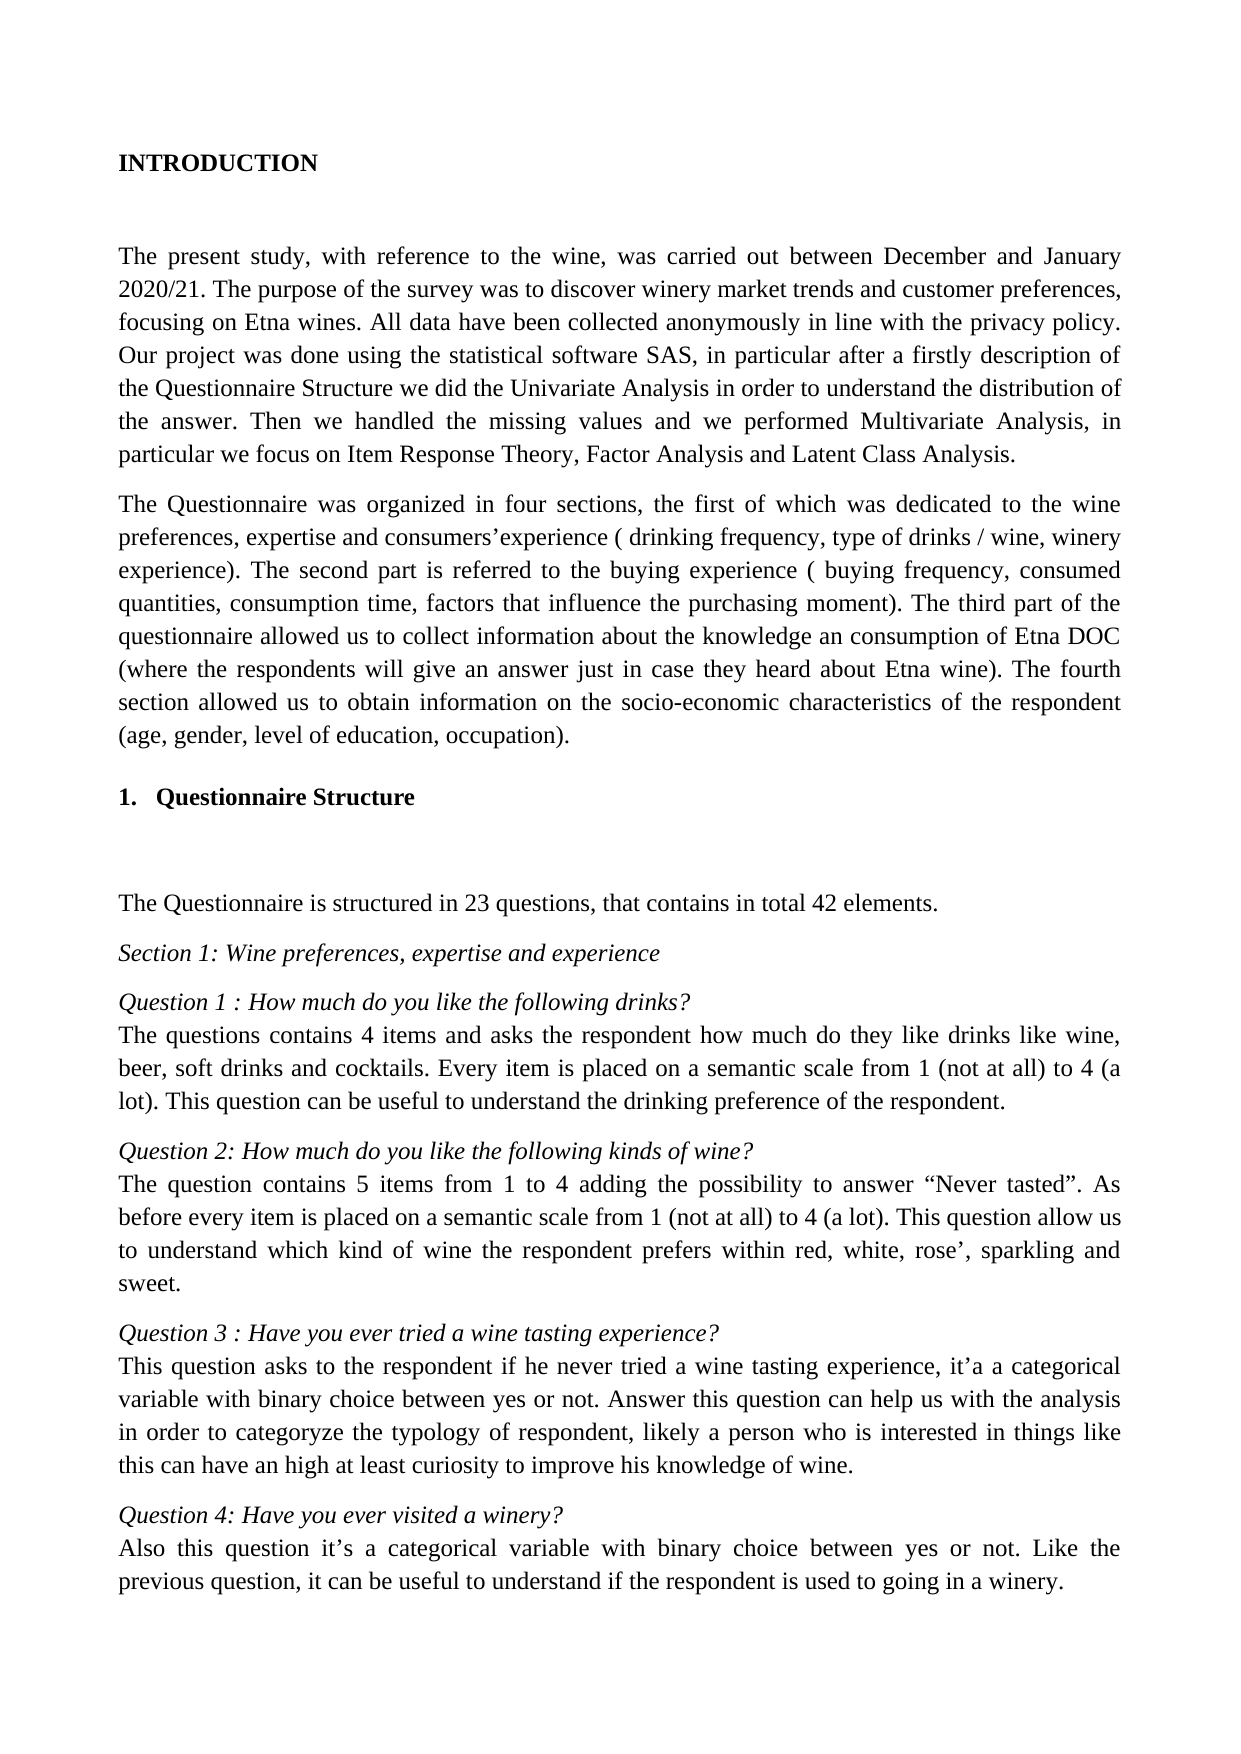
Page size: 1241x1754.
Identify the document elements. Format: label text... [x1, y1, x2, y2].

text This question asks to the respondent if he never tried a wine tasting experience, it’a a categorical variable with binary choice between yes or not. Answer this question can help us with the analysis in order to categoryze the typology of respondent, likely a person who is interested in things like this can have an high at least curiosity to improve his knowledge of wine. [118, 1351, 1122, 1479]
text The question contains 5 items from 1 to 4 adding the possibility to answer “Never tasted”. As before every item is placed on a semantic scale from 1 (not at all) to 4 (a lot). This question allow us to understand which kind of wine the respondent prefers within red, white, rose’, sparkling and sweet. [118, 1169, 1122, 1297]
subtitle Questionnaire Structure [118, 782, 1122, 811]
text Question 3 : Have you ever tried a wine tasting experience? [118, 1318, 1122, 1347]
text Question 1 : How much do you like the following drinks? [118, 987, 1122, 1016]
text Question 2: How much do you like the following kinds of wine? [118, 1136, 1122, 1165]
text The Questionnaire was organized in four sections, the first of which was dedicated to the wine preferences, expertise and consumers’experience ( drinking frequency, type of drinks / wine, winery experience). The second part is referred to the buying experience ( buying frequency, consumed quantities, consumption time, factors that influence the purchasing moment). The third part of the questionnaire allowed us to collect information about the knowledge an consumption of Etna DOC (where the respondents will give an answer just in case they heard about Etna wine). The fourth section allowed us to obtain information on the socio-economic characteristics of the respondent (age, gender, level of education, occupation). [118, 489, 1122, 749]
text The present study, with reference to the wine, was carried out between December and January 2020/21. The purpose of the survey was to discover winery market trends and customer preferences, focusing on Etna wines. All data have been collected anonymously in line with the privacy policy. Our project was done using the statistical software SAS, in particular after a firstly description of the Questionnaire Structure we did the Univariate Analysis in order to understand the distribution of the answer. Then we handled the missing values and we performed Multivariate Analysis, in particular we focus on Item Response Theory, Factor Analysis and Latent Class Analysis. [118, 241, 1122, 468]
text The Questionnaire is structured in 23 questions, that contains in total 42 elements. [118, 888, 1122, 917]
text Section 1: Wine preferences, expertise and experience [118, 938, 1122, 966]
text Also this question it’s a categorical variable with binary choice between yes or not. Like the previous question, it can be useful to understand if the respondent is used to going in a winery. [118, 1533, 1122, 1594]
subtitle INTRODUCTION [118, 148, 1122, 176]
text The questions contains 4 items and asks the respondent how much do they like drinks like wine, beer, soft drinks and cocktails. Every item is placed on a semantic scale from 1 (not at all) to 4 (a lot). This question can be useful to understand the drinking preference of the respondent. [118, 1020, 1122, 1115]
text Question 4: Have you ever visited a winery? [118, 1500, 1122, 1528]
